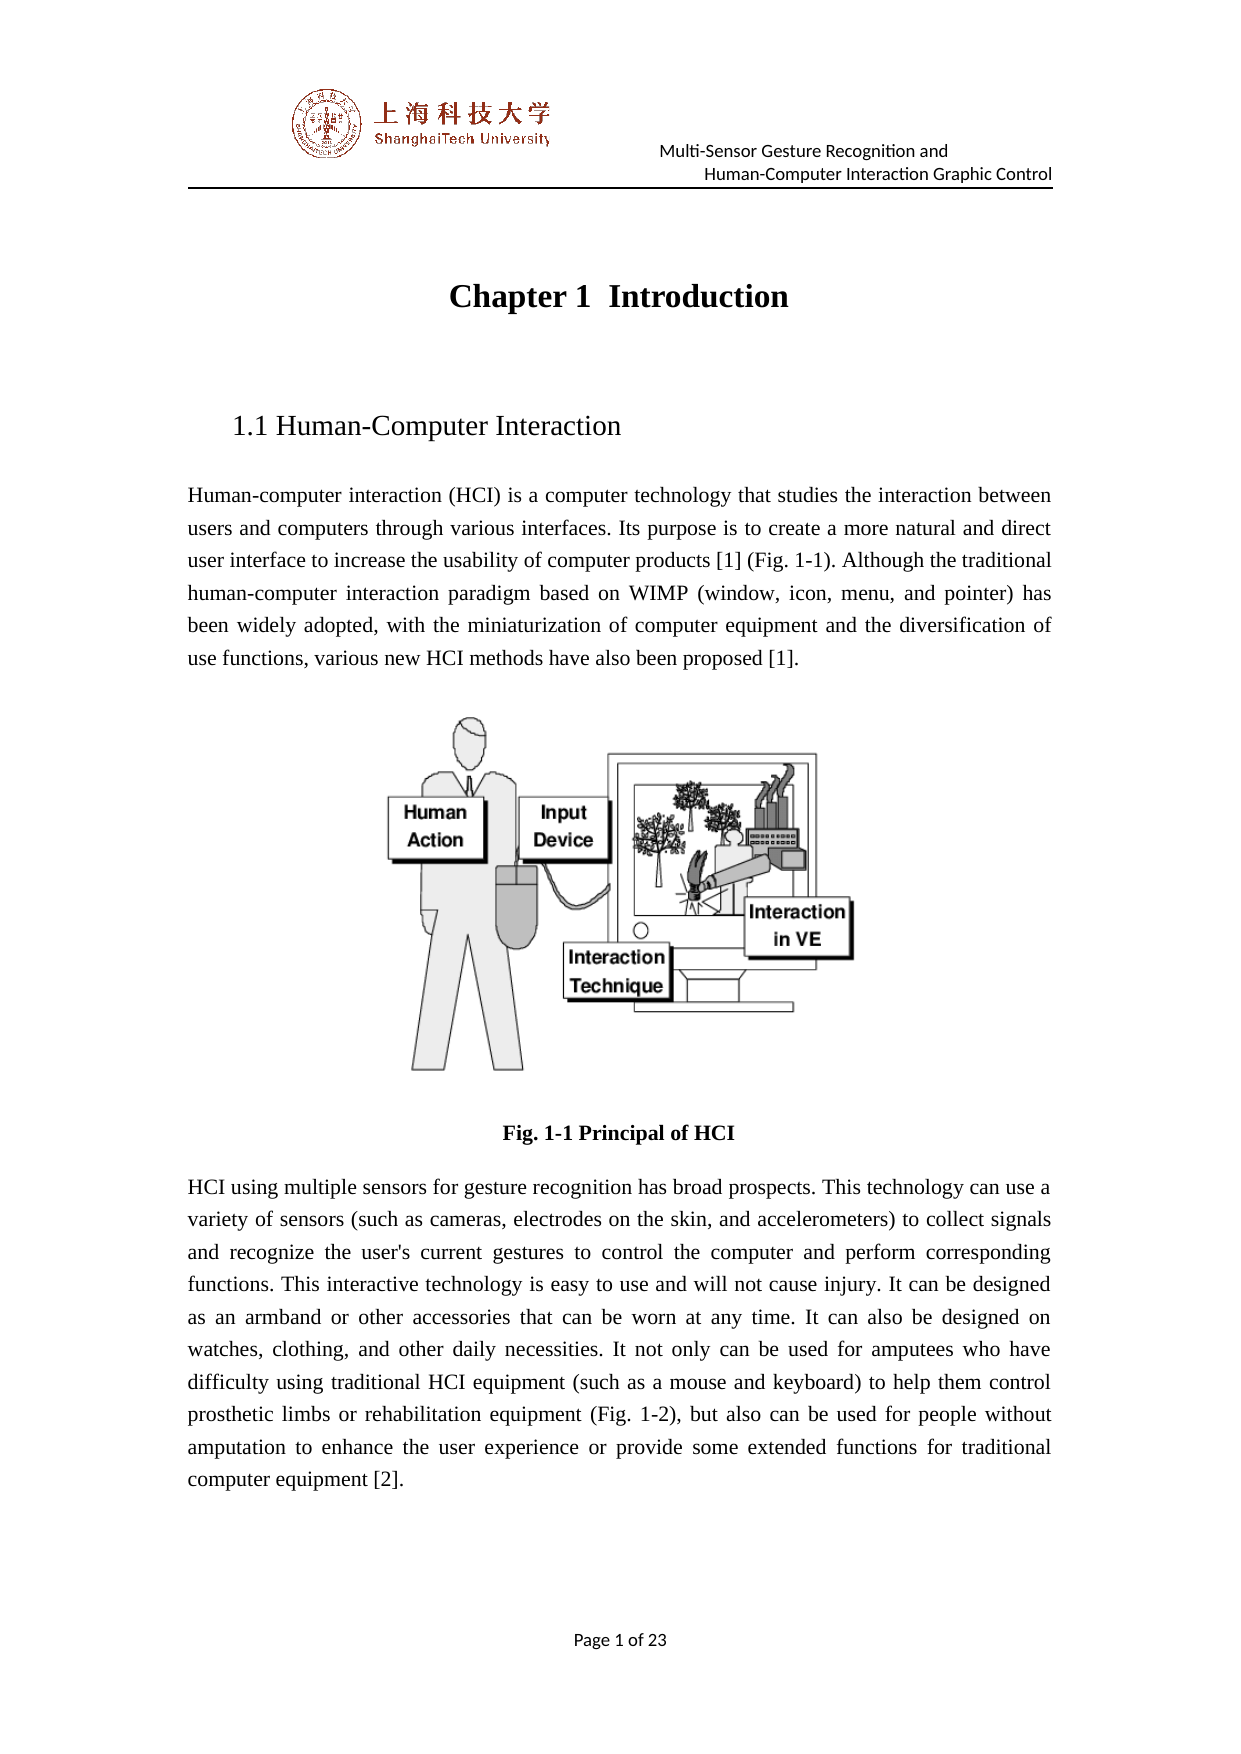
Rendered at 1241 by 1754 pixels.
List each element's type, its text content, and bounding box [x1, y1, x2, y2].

text 1.1 Human-Computer Interaction [187, 392, 1050, 457]
text Human-computer interaction (HCI) is a computer technology that studies the interaction between users and computers through various interfaces. Its purpose is to create a more natural and direct user interface to increase the usability of computer products [1] (Fig. 1-1). Although the traditional human-computer interaction paradigm based on WIMP (window, icon, menu, and pointer) has been widely adopted, with the miniaturization of computer equipment and the diversification of use functions, various new HCI methods have also been proposed [1]. [187, 478, 1053, 673]
text HCI using multiple sensors for gesture recognition has broad prospects. This technology can use a variety of sensors (such as cameras, electrodes on the skin, and accelerometers) to collect signals and recognize the user's current gestures to control the computer and perform corresponding functions. This interactive technology is easy to use and will not cause injury. It can be designed as an armband or other accessories that can be worn at any time. It can also be designed on watches, clothing, and other daily necessities. It not only can be used for amputees who have difficulty using traditional HCI equipment (such as a mouse and keyboard) to help them control prosthetic limbs or rehabilitation equipment (Fig. 1-2), but also can be used for people without amputation to enhance the user experience or provide some extended functions for traditional computer equipment [2]. [187, 1170, 1053, 1495]
text Fig. 1-1 Principal of HCI [187, 1117, 1050, 1149]
text Chapter 1 Introduction [187, 262, 1050, 327]
picture [367, 694, 873, 1093]
picture [291, 88, 550, 158]
